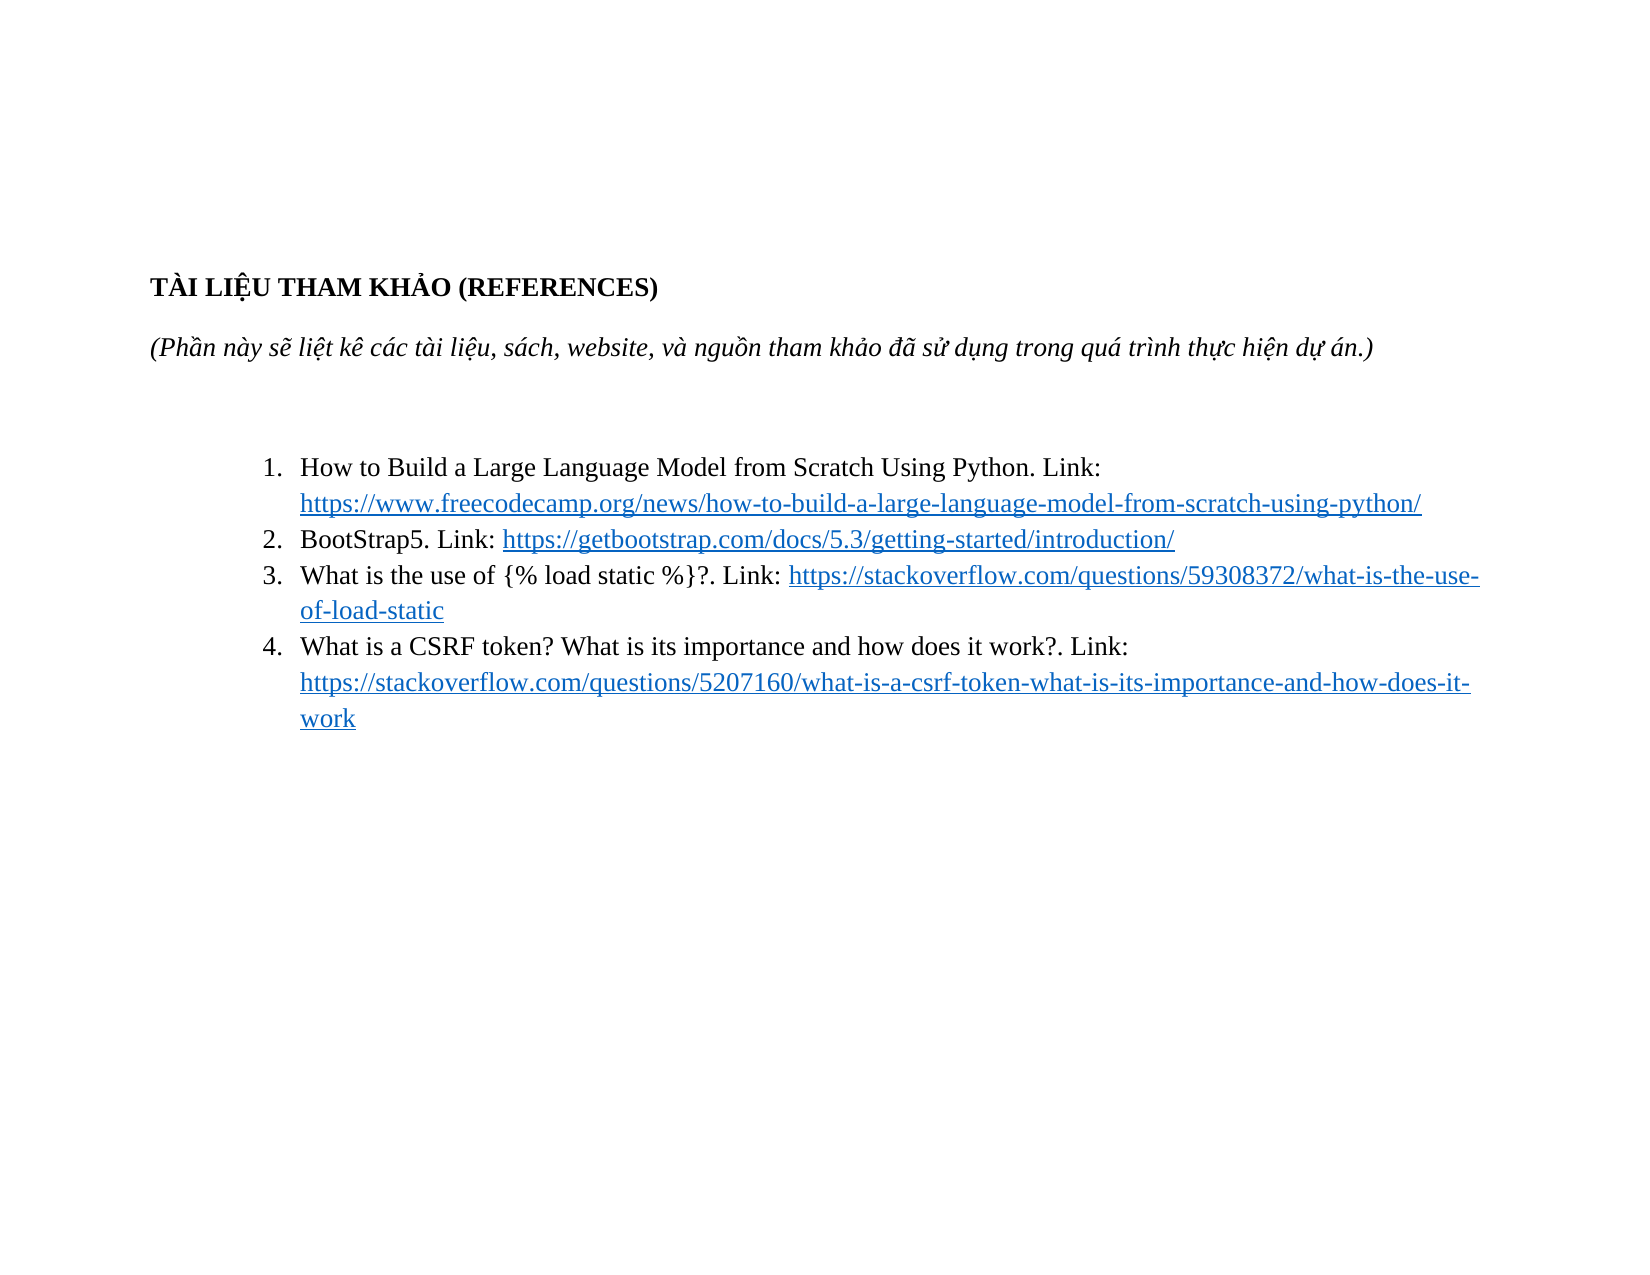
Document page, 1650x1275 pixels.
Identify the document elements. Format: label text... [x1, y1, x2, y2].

list What is a CSRF token? What is its importance and how does it work?. Link: https://stackoverflow.com/questions/5207160/what-is-a-csrf-token-what-is-its-importance-and-how-does-it-work [262, 630, 1500, 733]
list BootStrap5. Link: https://getbootstrap.com/docs/5.3/getting-started/introduction/ [262, 523, 1500, 554]
list How to Build a Large Language Model from Scratch Using Python. Link: https://www.freecodecamp.org/news/how-to-build-a-large-language-model-from-scratch-using-python/ [262, 452, 1500, 518]
list What is the use of {% load static %}?. Link: https://stackoverflow.com/questions/59308372/what-is-the-use-of-load-static [262, 559, 1500, 626]
text TÀI LIỆU THAM KHẢO (REFERENCES) [150, 271, 1500, 302]
text (Phần này sẽ liệt kê các tài liệu, sách, website, và nguồn tham khảo đã sử dụng trong quá trình thực hiện dự án.) [150, 331, 1500, 362]
